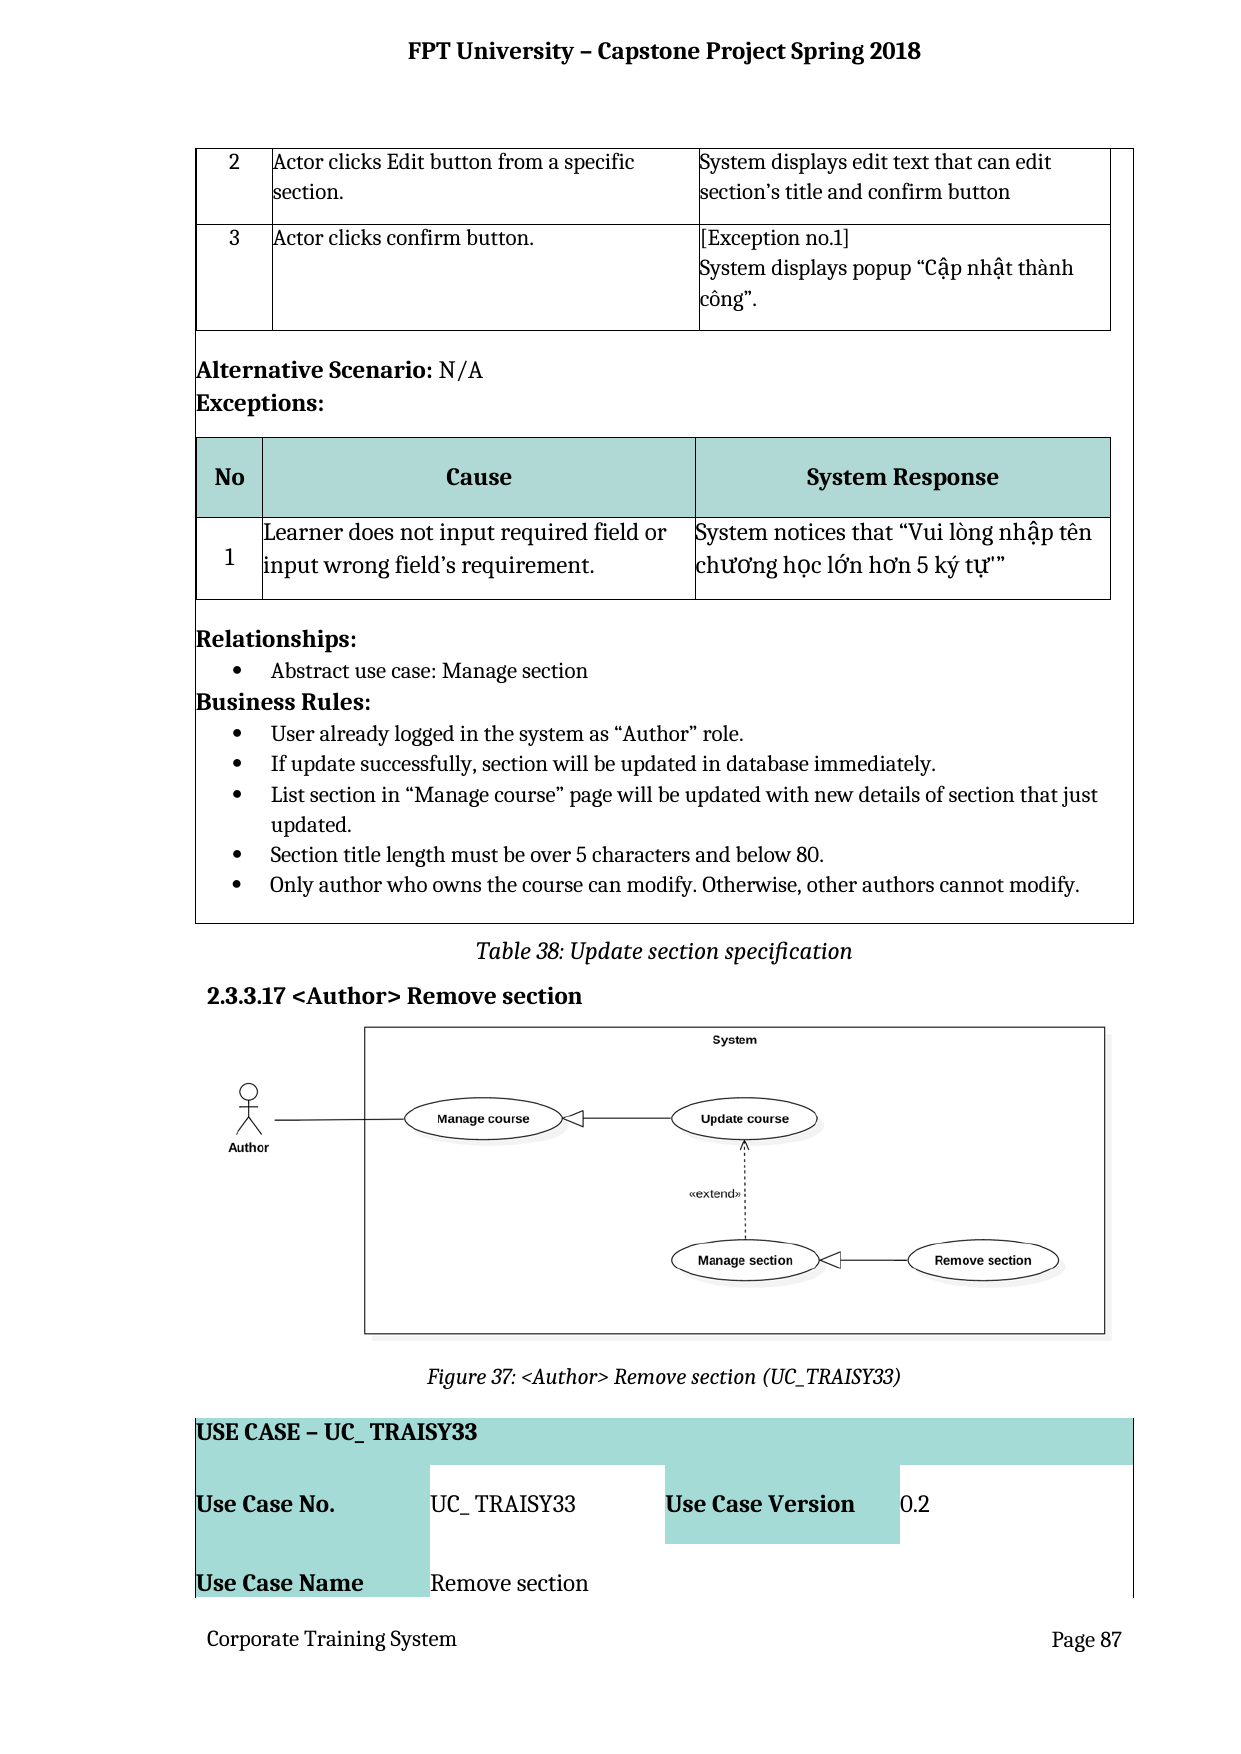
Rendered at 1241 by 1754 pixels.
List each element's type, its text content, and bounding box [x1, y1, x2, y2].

table_header USE CASE – UC_ TRAISY33 [196, 1418, 1133, 1465]
table_cell Use Case No. [196, 1465, 430, 1544]
text 2.3.3.17 <Author> Remove section [207, 982, 1122, 1011]
table_cell Remove section [430, 1544, 1133, 1597]
table_cell UC_ TRAISY33 [430, 1465, 665, 1544]
table_cell Use Case Version [665, 1465, 900, 1544]
text Figure 37: <Author> Remove section (UC_TRAISY33) [207, 1364, 1122, 1390]
table_cell 0.2 [900, 1465, 1133, 1544]
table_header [196, 149, 1133, 923]
table_cell Use Case Name [196, 1544, 430, 1597]
picture [212, 1015, 1117, 1345]
